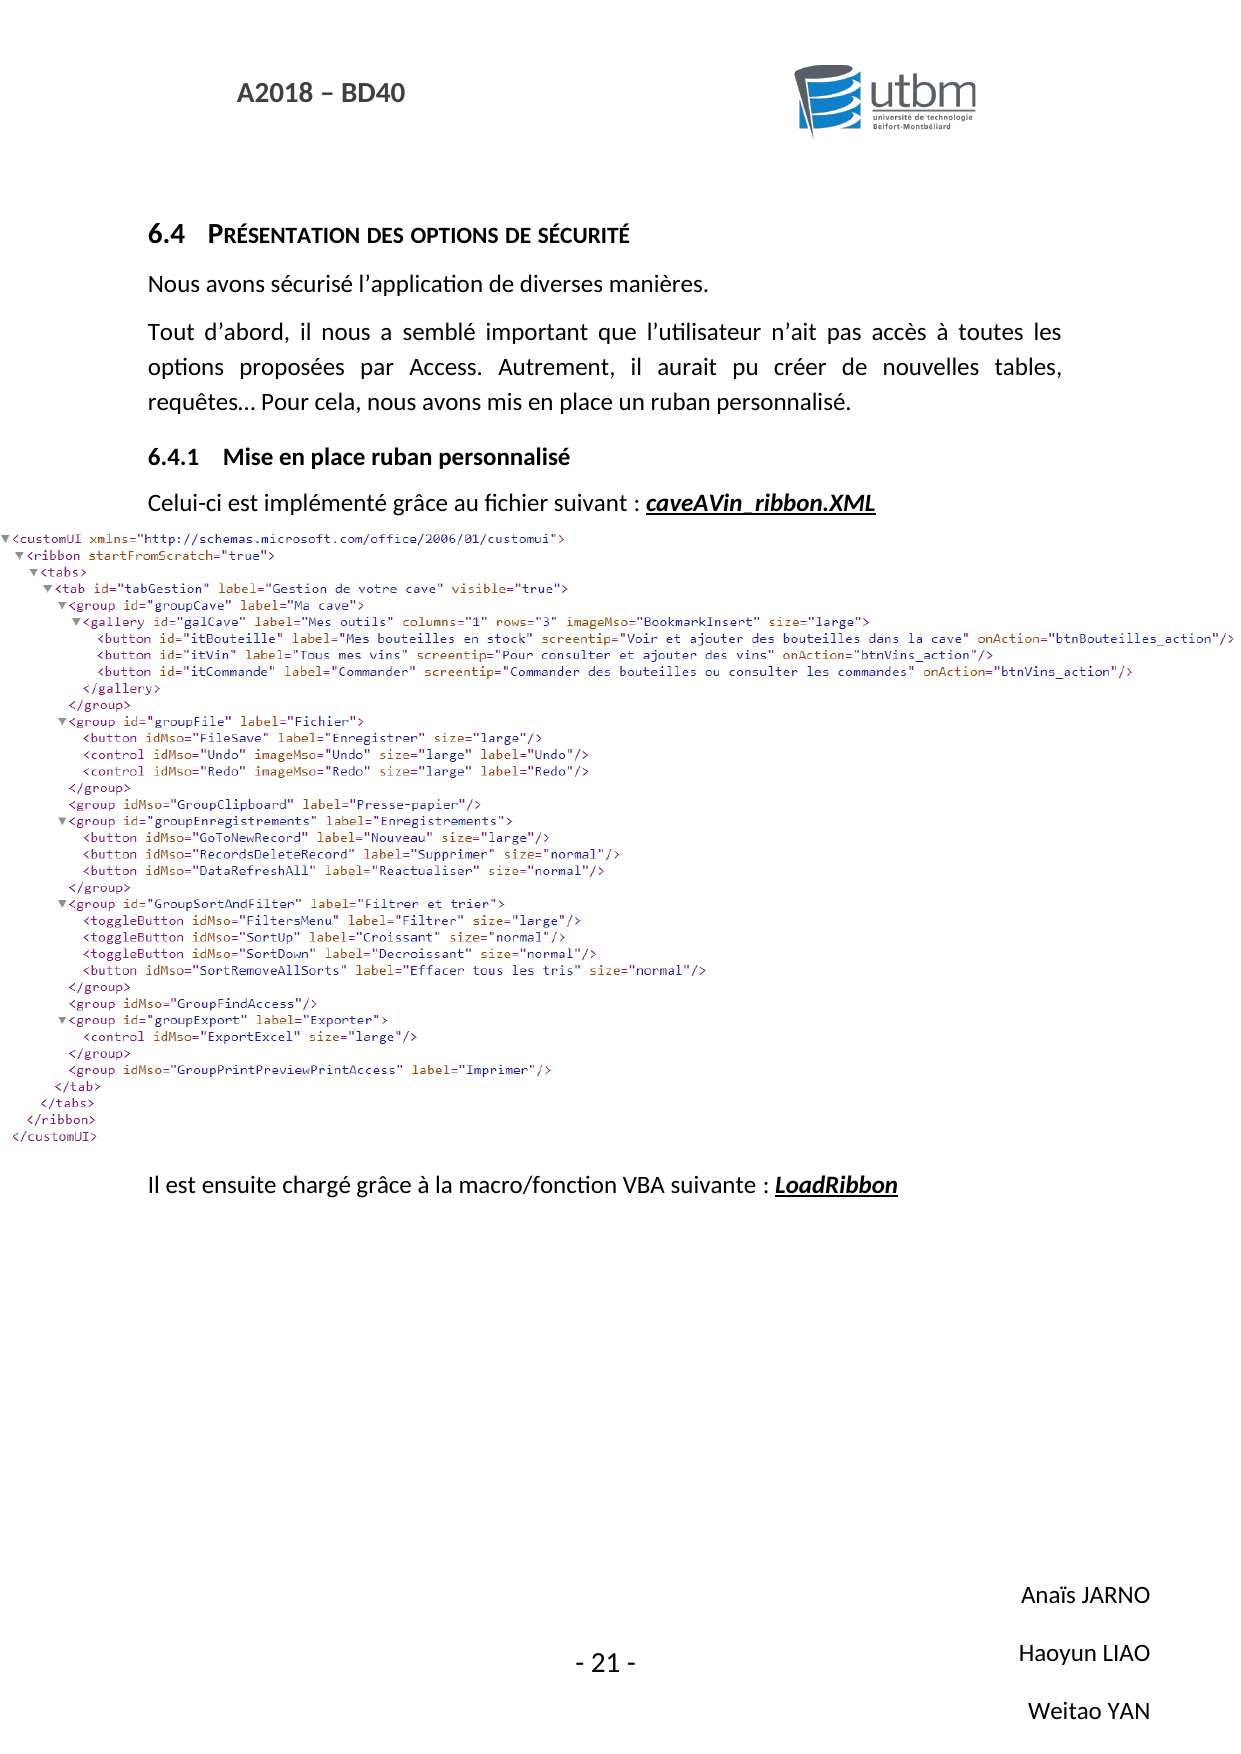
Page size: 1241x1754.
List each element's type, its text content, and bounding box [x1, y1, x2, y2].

text Tout d’abord, il nous a semblé important que l’utilisateur n’ait pas accès à toutes les options proposées par Access. Autrement, il aurait pu créer de nouvelles tables, requêtes… Pour cela, nous avons mis en place un ruban personnalisé. [148, 316, 1063, 416]
text Il est ensuite chargé grâce à la macro/fonction VBA suivante : LoadRibbon [148, 1148, 1063, 1200]
subtitle Mise en place ruban personnalisé [148, 441, 1063, 472]
subtitle Présentation des options de sécurité [148, 215, 1063, 250]
picture [0, 528, 1239, 1148]
text Nous avons sécurisé l’application de diverses manières. [148, 268, 1063, 299]
text Celui-ci est implémenté grâce au fichier suivant : caveAVin_ribbon.XML [148, 487, 1063, 518]
picture [794, 65, 976, 140]
